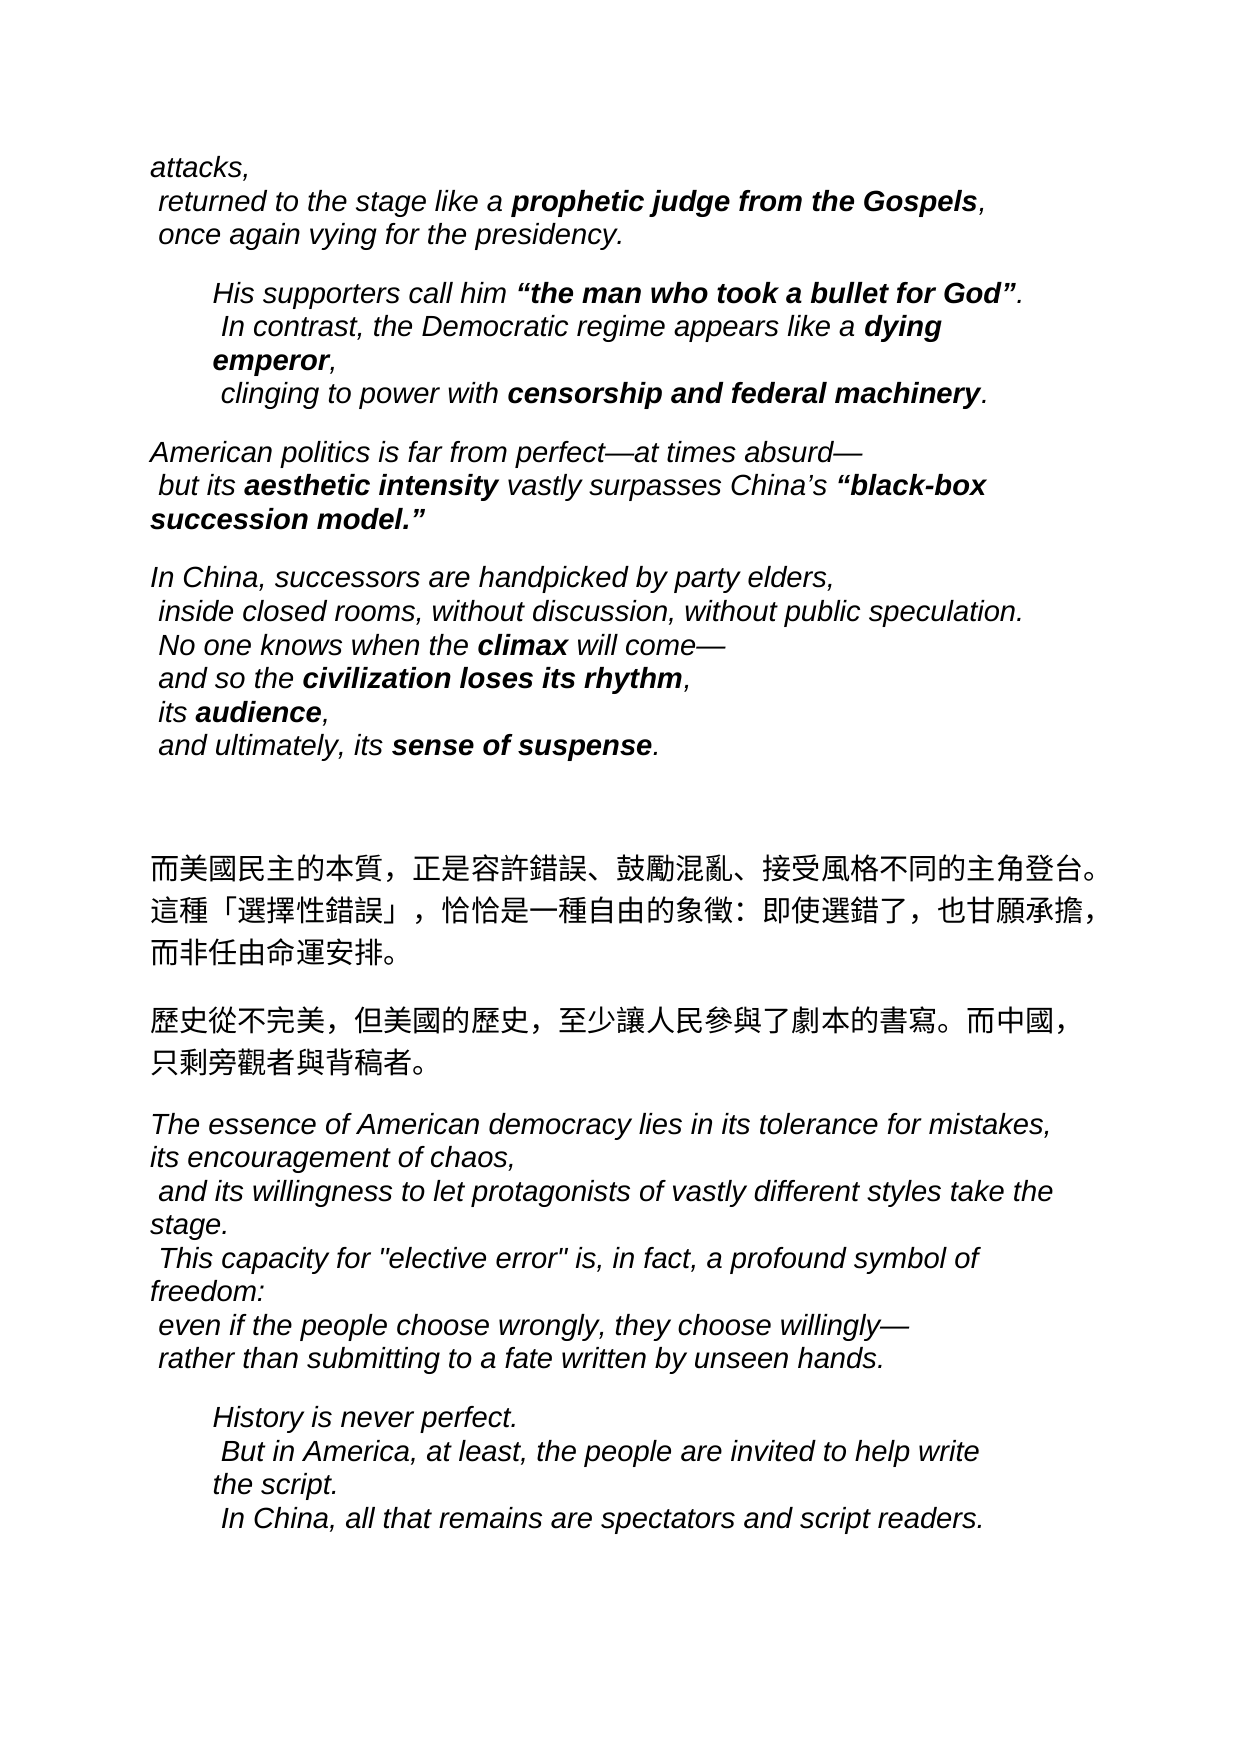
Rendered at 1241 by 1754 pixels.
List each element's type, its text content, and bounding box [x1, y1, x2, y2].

text American politics is far from perfect—at times absurd— but its aesthetic intensity vastly surpasses China’s “black-box succession model.” [150, 435, 1090, 535]
text The essence of American democracy lies in its tolerance for mistakes, its encouragement of chaos, and its willingness to let protagonists of vastly different styles take the stage. This capacity for "elective error" is, in fact, a profound symbol of freedom: even if the people choose wrongly, they choose willingly— rather than submitting to a fate written by unseen hands. [150, 1107, 1090, 1375]
text 歷史從不完美，但美國的歷史，至少讓人民參與了劇本的書寫。而中國，只剩旁觀者與背稿者。 [150, 997, 1090, 1082]
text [150, 150, 1090, 251]
text In China, successors are handpicked by party elders, inside closed rooms, without discussion, without public speculation. No one knows when the climax will come— and so the civilization loses its rhythm, its audience, and ultimately, its sense of suspense. [150, 560, 1090, 762]
text History is never perfect. But in America, at least, the people are invited to help write the script. In China, all that remains are spectators and script readers. [212, 1400, 1028, 1534]
text His supporters call him “the man who took a bullet for God”. In contrast, the Democratic regime appears like a dying emperor, clinging to power with censorship and federal machinery. [212, 276, 1028, 410]
text 而美國民主的本質，正是容許錯誤、鼓勵混亂、接受風格不同的主角登台。這種「選擇性錯誤」，恰恰是一種自由的象徵：即使選錯了，也甘願承擔，而非任由命運安排。 [150, 845, 1090, 972]
